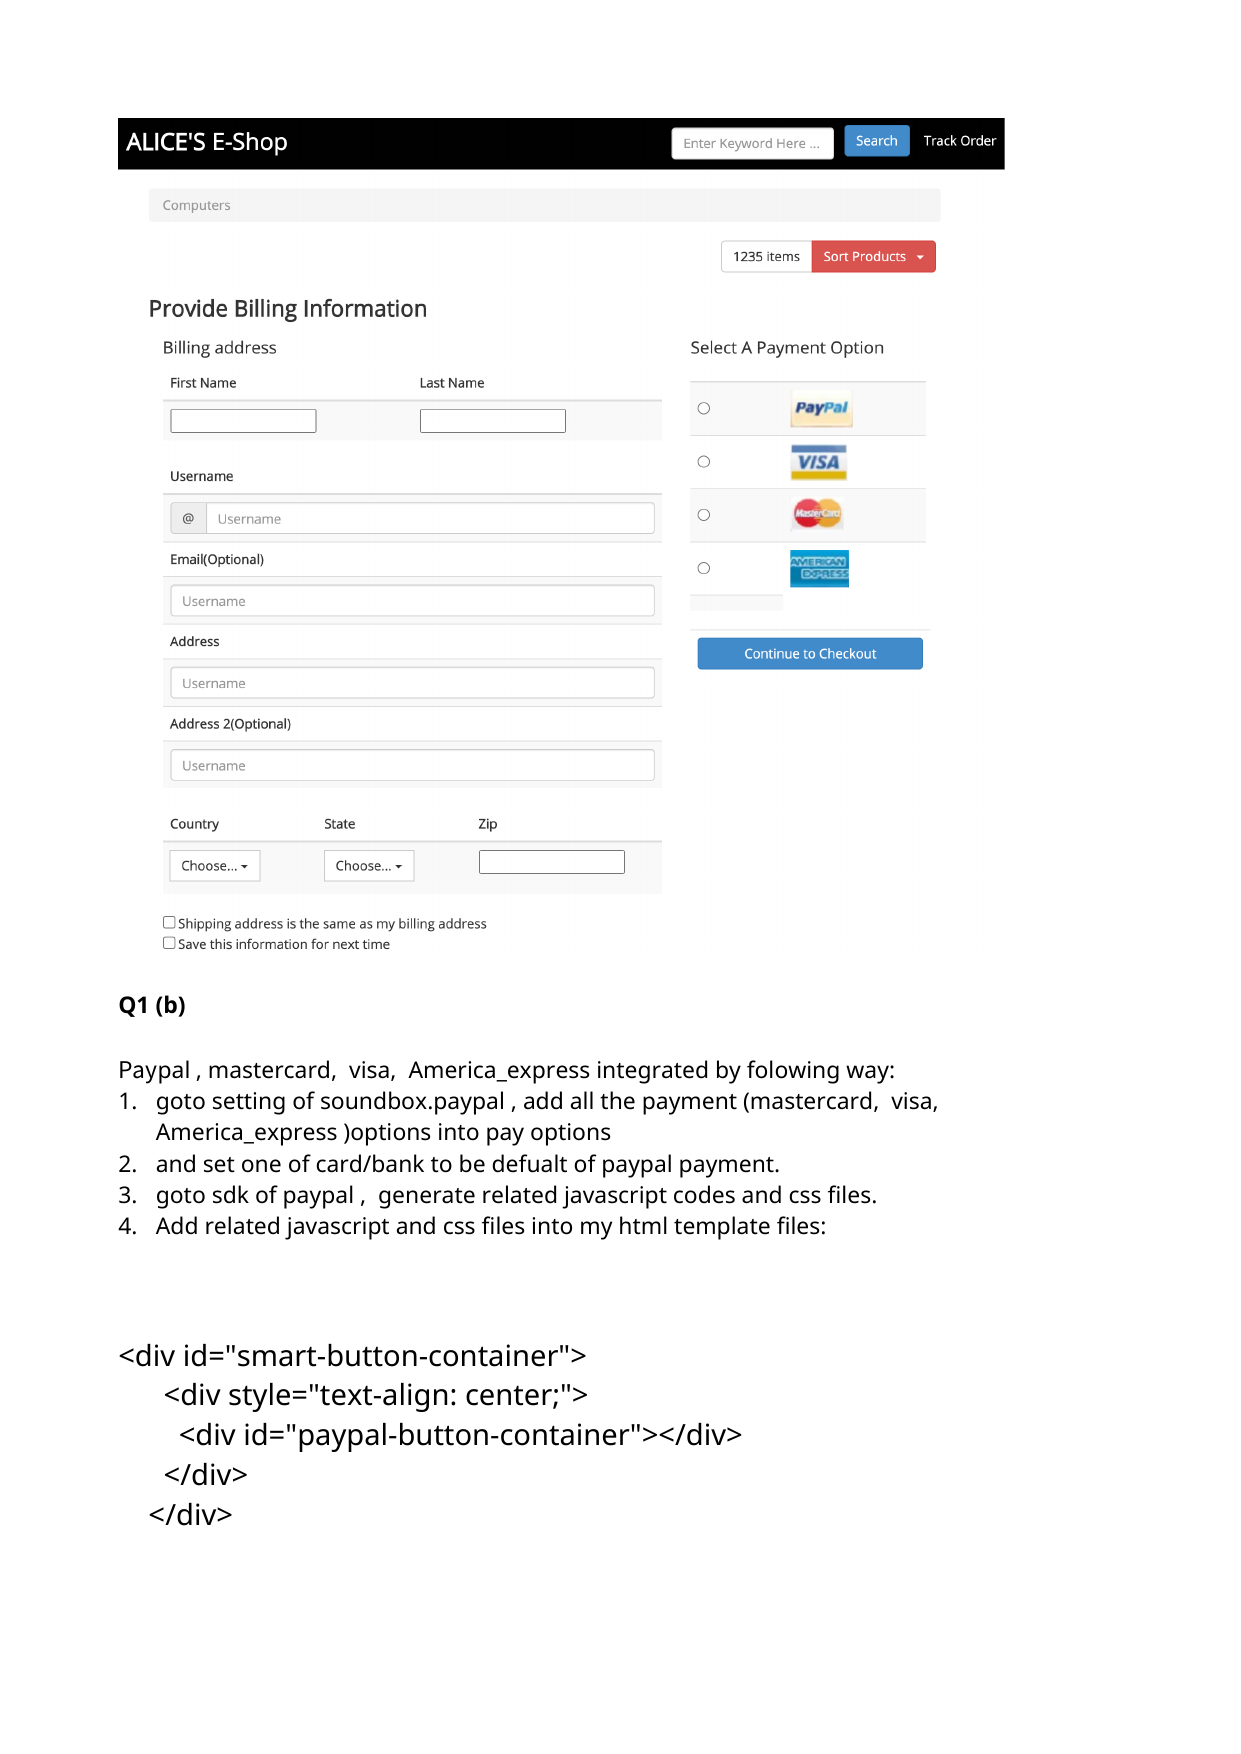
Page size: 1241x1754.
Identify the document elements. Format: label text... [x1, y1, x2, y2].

list goto setting of soundbox.paypal , add all the payment (mastercard, visa, America_express )options into pay options [118, 1085, 1122, 1147]
text </div> [118, 1494, 1122, 1533]
text <div id="smart-button-container"> [118, 1335, 1122, 1375]
list goto sdk of paypal , generate related javascript codes and css files. [118, 1179, 1122, 1210]
text </div> [118, 1454, 1122, 1494]
picture [118, 118, 1005, 958]
list and set one of card/bank to be defualt of paypal payment. [118, 1147, 1122, 1179]
text Paypal , mastercard, visa, America_express integrated by folowing way: [118, 1052, 1122, 1085]
list Add related javascript and css files into my html template files: [118, 1210, 1122, 1241]
text Q1 (b) [118, 989, 1122, 1020]
text <div id="paypal-button-container"></div> [118, 1414, 1122, 1454]
text <div style="text-align: center;"> [118, 1375, 1122, 1414]
